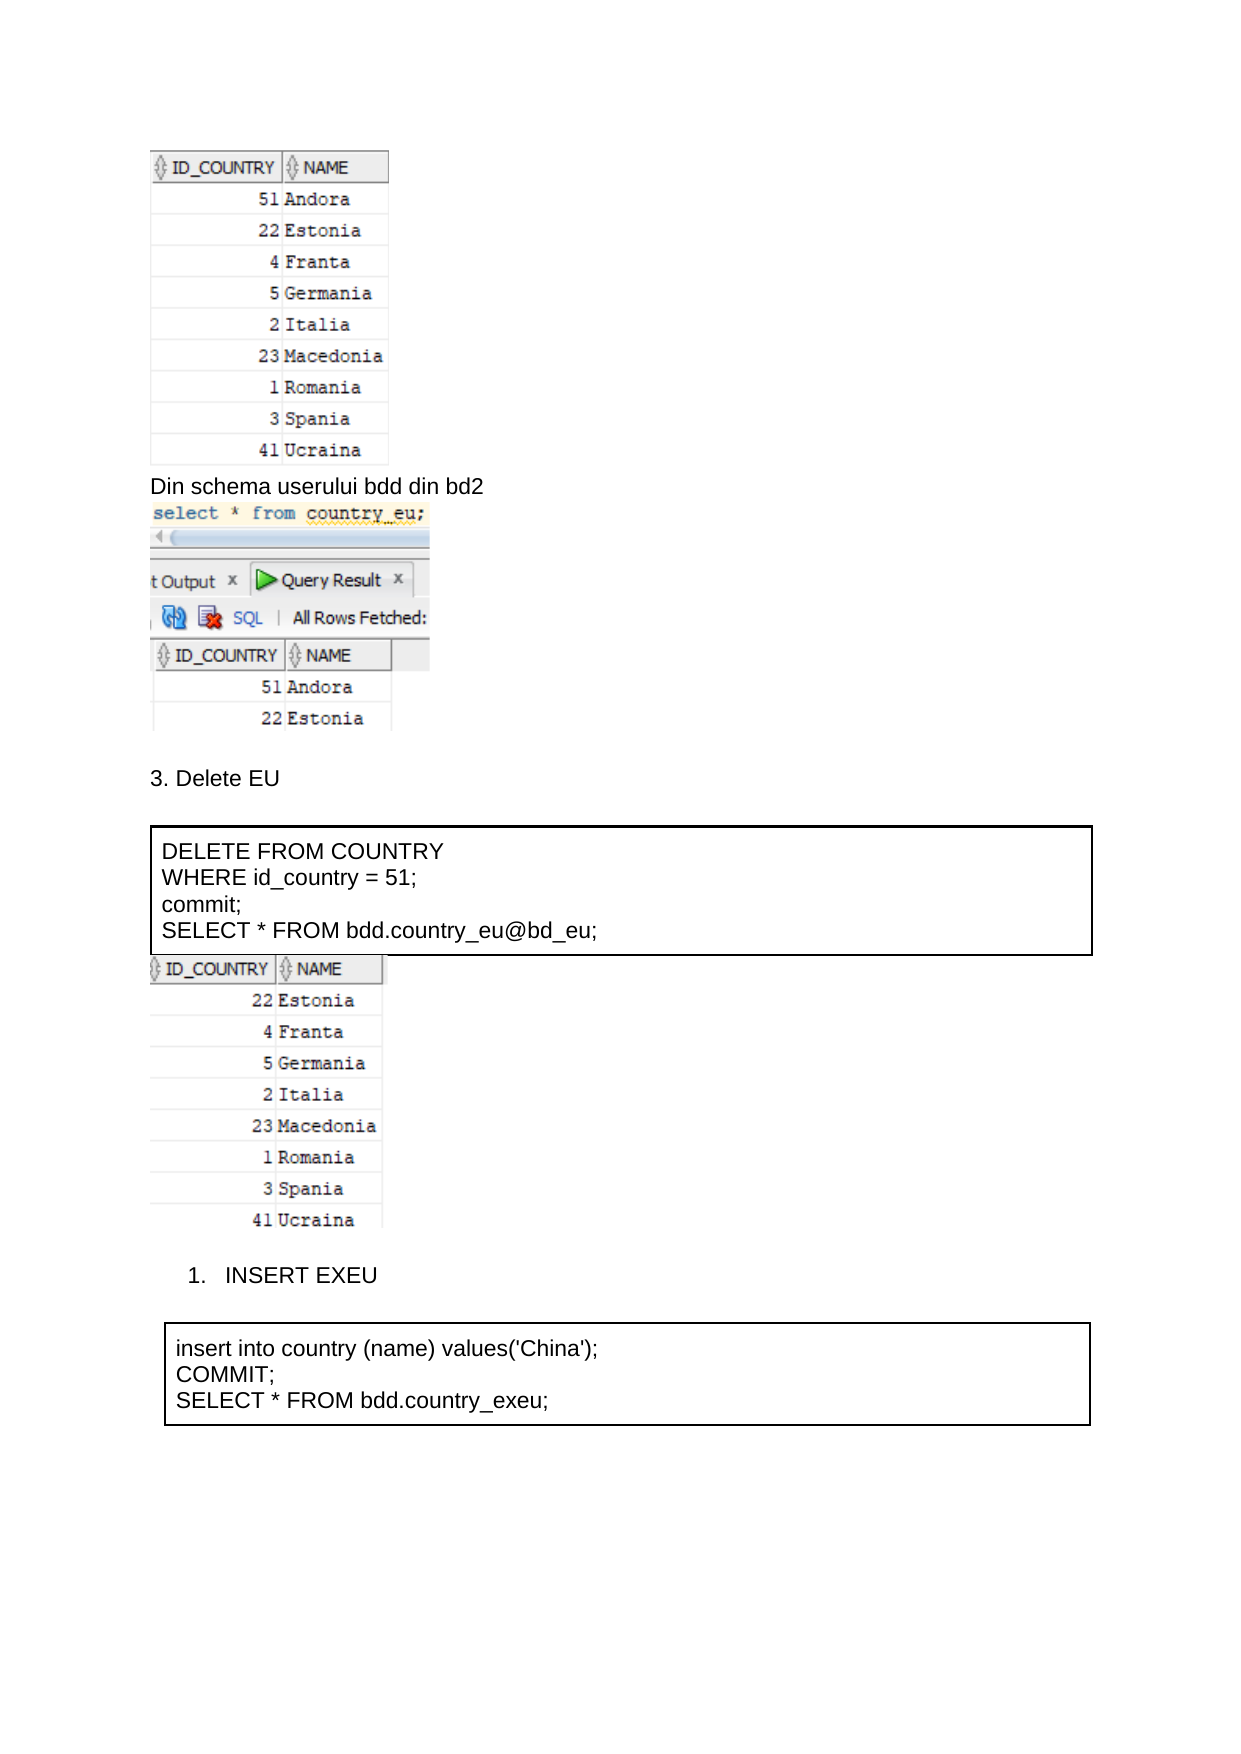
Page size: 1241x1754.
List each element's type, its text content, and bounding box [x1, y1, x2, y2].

text Din schema userului bdd din bd2 [150, 473, 1090, 499]
table_header DELETE FROM COUNTRY WHERE id_country = 51; commit; SELECT * FROM bdd.country_eu@bd_eu; [152, 828, 1091, 954]
picture [150, 955, 388, 1228]
text 3. Delete EU [150, 765, 1090, 791]
picture [150, 502, 430, 731]
table_header insert into country (name) values('China'); COMMIT; SELECT * FROM bdd.country_exeu; [166, 1324, 1089, 1424]
list INSERT EXEU [187, 1262, 1090, 1288]
picture [150, 150, 389, 469]
